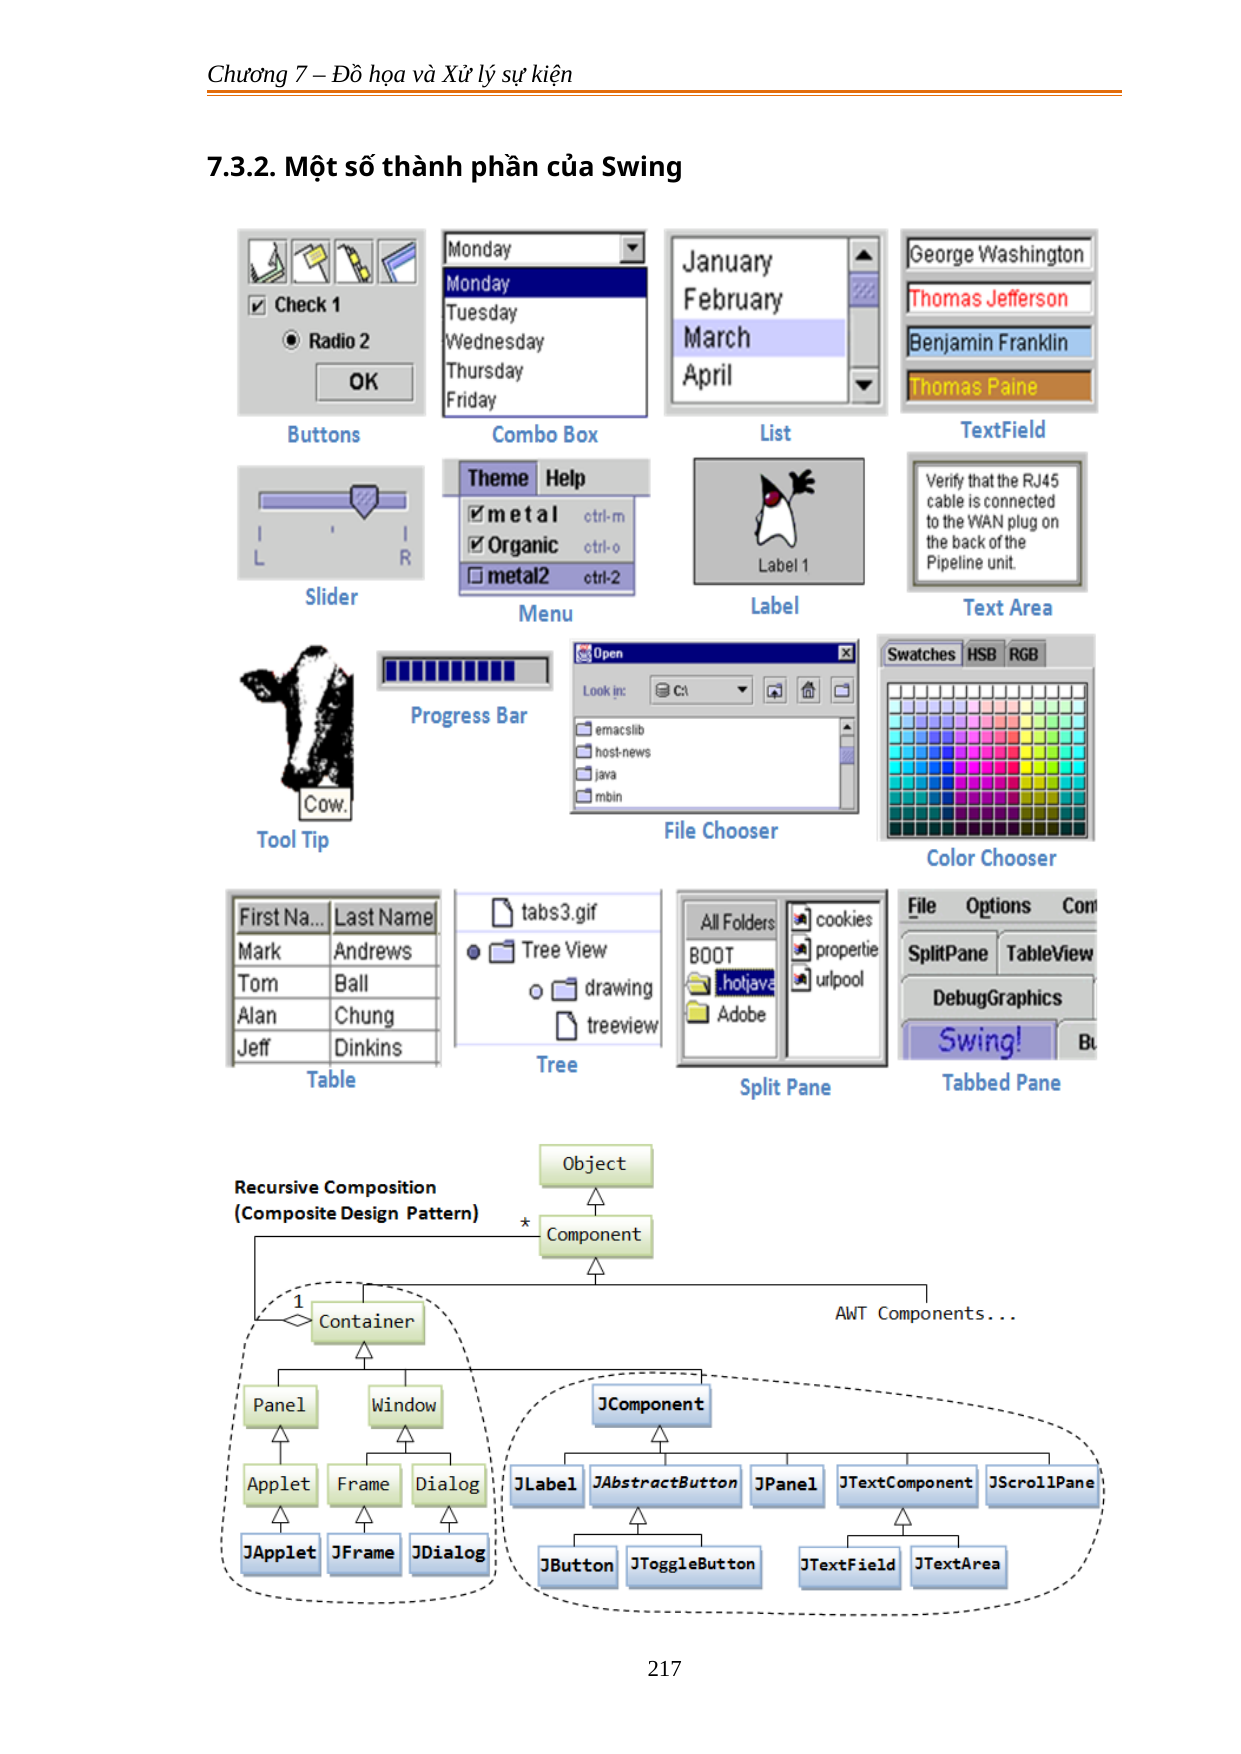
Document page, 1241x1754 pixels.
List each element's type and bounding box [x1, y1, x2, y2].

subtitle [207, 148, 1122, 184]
picture [212, 215, 1117, 1103]
picture [206, 1130, 1123, 1627]
